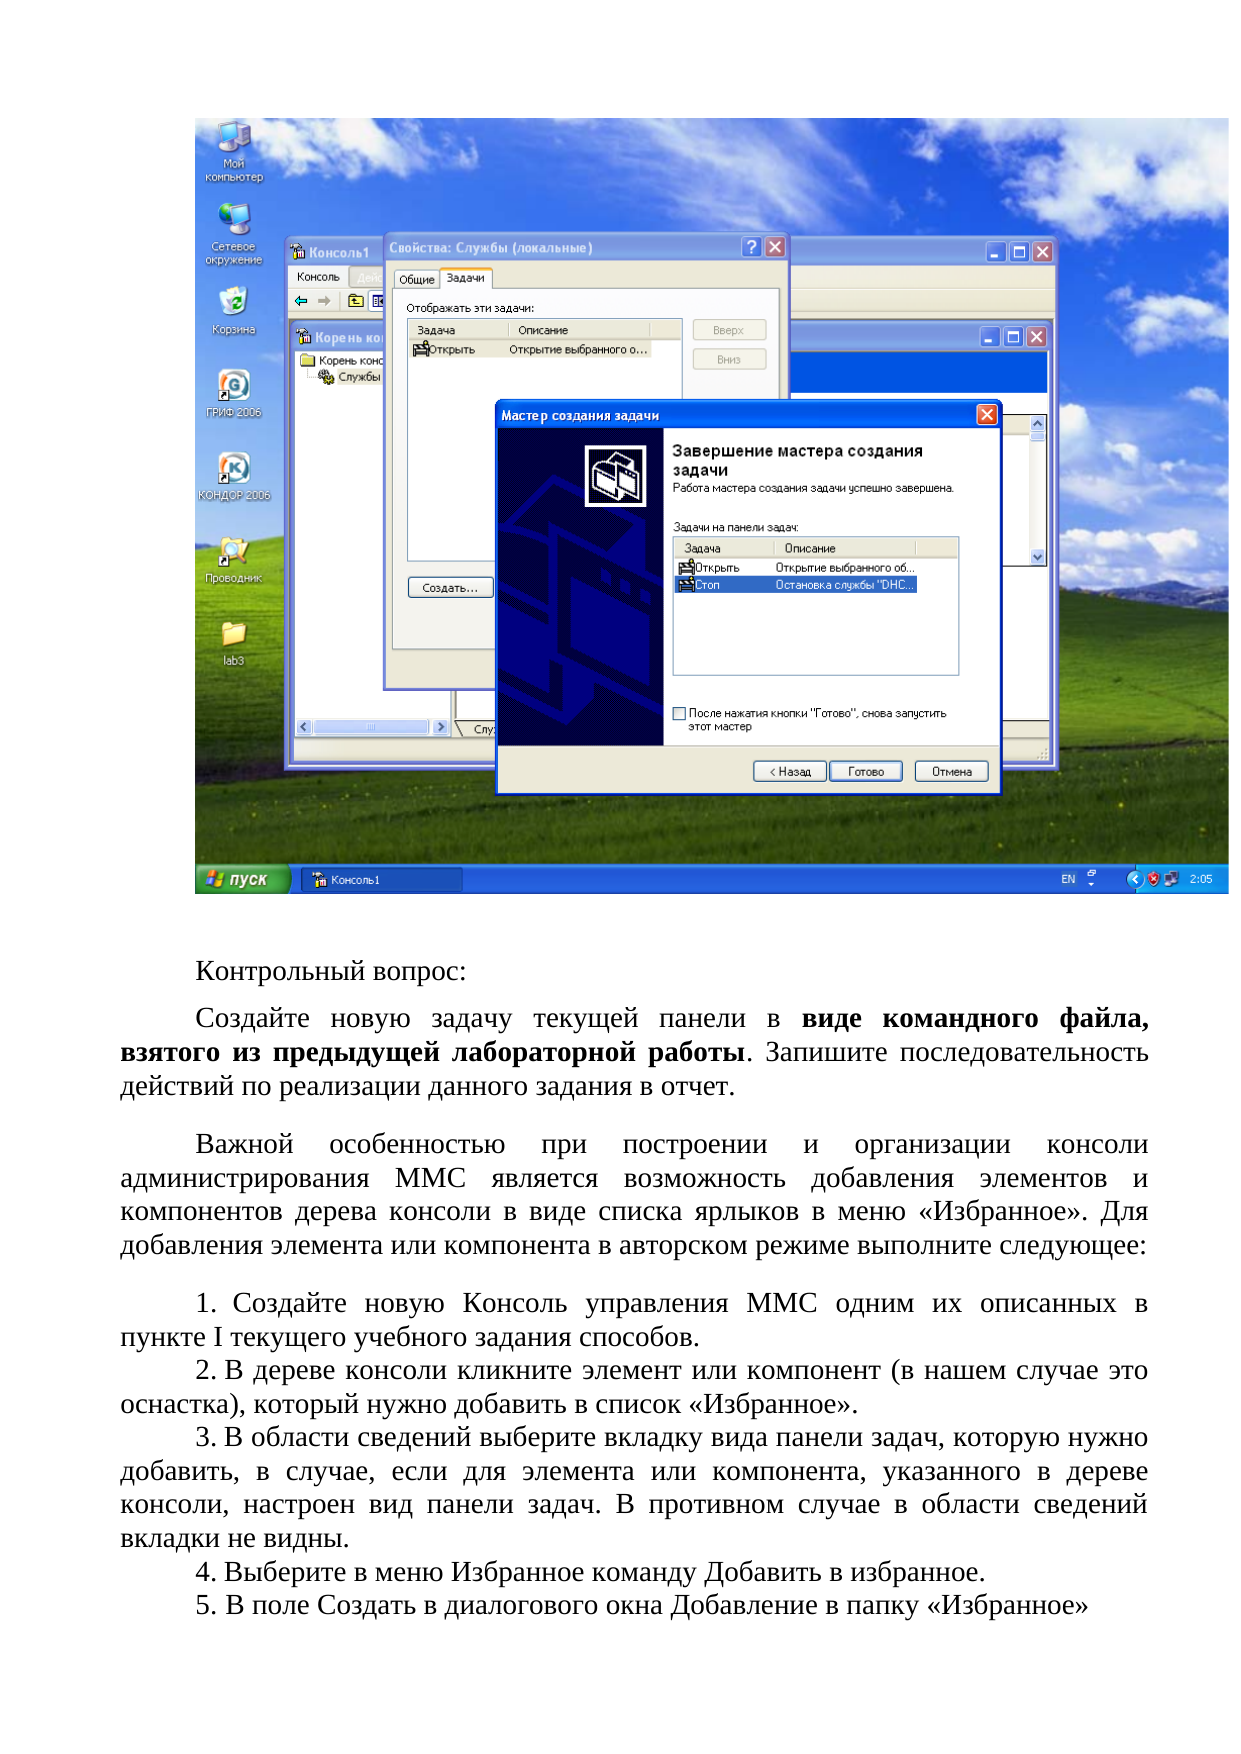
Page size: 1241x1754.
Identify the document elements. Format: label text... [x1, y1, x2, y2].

text Важной особенностью при построении и организации консоли администрирования MMC является возможность добавления элементов и компонентов дерева консоли в виде списка ярлыков в меню «Избранное». Для добавления элемента или компонента в авторском режиме выполните следующее: [120, 1126, 1149, 1260]
list В поле Создать в диалогового окна Добавление в папку «Избранное» [120, 1587, 1152, 1621]
text Создайте новую задачу текущей панели в виде командного файла, взятого из предыдущей лабораторной работы. Запишите последовательность действий по реализации данного задания в отчет. [120, 1001, 1149, 1101]
list В области сведений выберите вкладку вида панели задач, которую нужно добавить, в случае, если для элемента или компонента, указанного в дереве консоли, настроен вид панели задач. В противном случае в области сведений вкладки не видны. [120, 1419, 1149, 1554]
picture [195, 118, 1229, 894]
text Контрольный вопрос: [120, 953, 1152, 987]
list Создайте новую Консоль управления MMC одним их описанных в пункте I текущего учебного задания способов. [120, 1285, 1149, 1352]
list В дереве консоли кликните элемент или компонент (в нашем случае это оснастка), который нужно добавить в список «Избранное». [120, 1352, 1149, 1419]
list Выберите в меню Избранное команду Добавить в избранное. [120, 1554, 1152, 1587]
